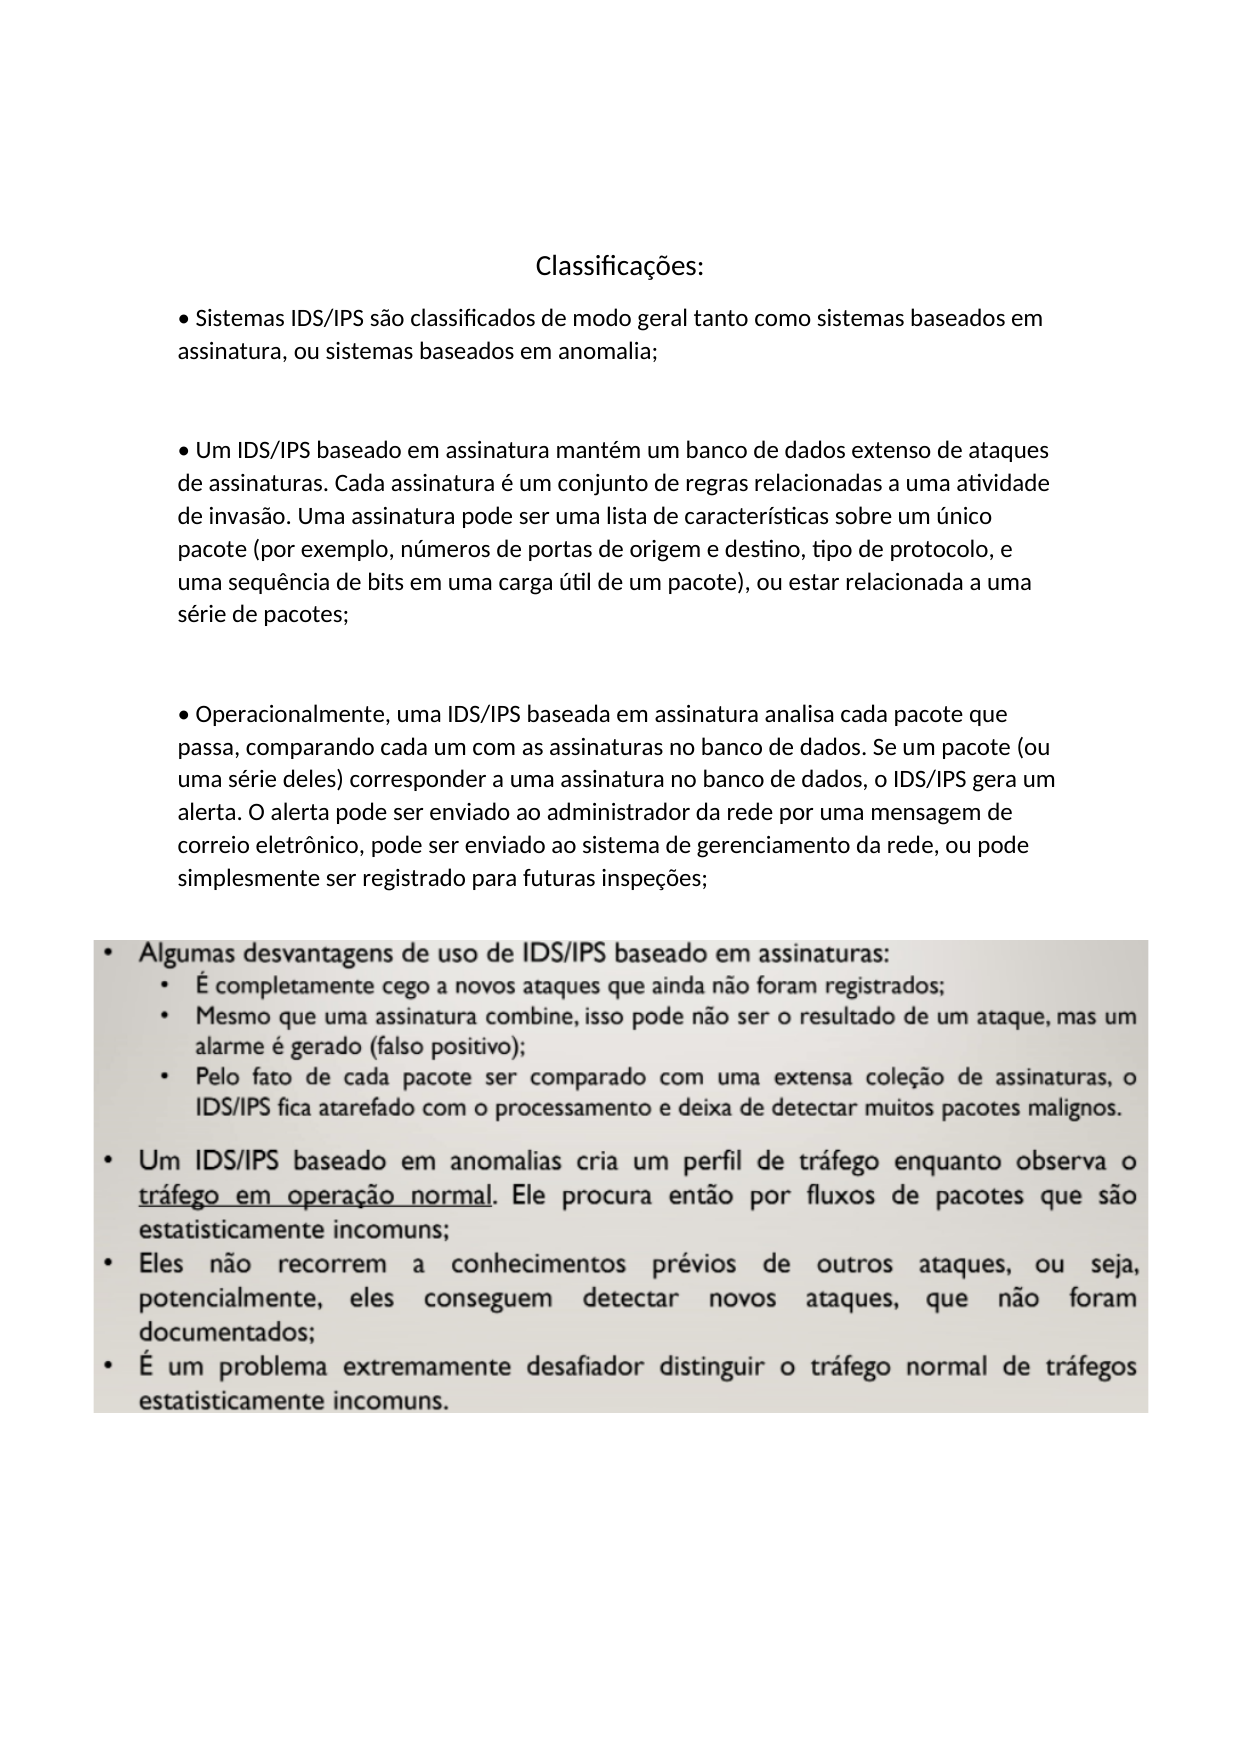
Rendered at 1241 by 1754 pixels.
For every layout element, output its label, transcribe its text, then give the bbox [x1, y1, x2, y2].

text • Sistemas IDS/IPS são classificados de modo geral tanto como sistemas baseados em assinatura, ou sistemas baseados em anomalia; [177, 302, 1063, 365]
text • Operacionalmente, uma IDS/IPS baseada em assinatura analisa cada pacote que passa, comparando cada um com as assinaturas no banco de dados. Se um pacote (ou uma série deles) corresponder a uma assinatura no banco de dados, o IDS/IPS gera um alerta. O alerta pode ser enviado ao administrador da rede por uma mensagem de correio eletrônico, pode ser enviado ao sistema de gerenciamento da rede, ou pode simplesmente ser registrado para futuras inspeções; [177, 698, 1063, 893]
text • Um IDS/IPS baseado em assinatura mantém um banco de dados extenso de ataques de assinaturas. Cada assinatura é um conjunto de regras relacionadas a uma atividade de invasão. Uma assinatura pode ser uma lista de características sobre um único pacote (por exemplo, números de portas de origem e destino, tipo de protocolo, e uma sequência de bits em uma carga útil de um pacote), ou estar relacionada a uma série de pacotes; [177, 434, 1063, 629]
picture [92, 940, 1147, 1413]
text Classificações: [177, 247, 1063, 282]
